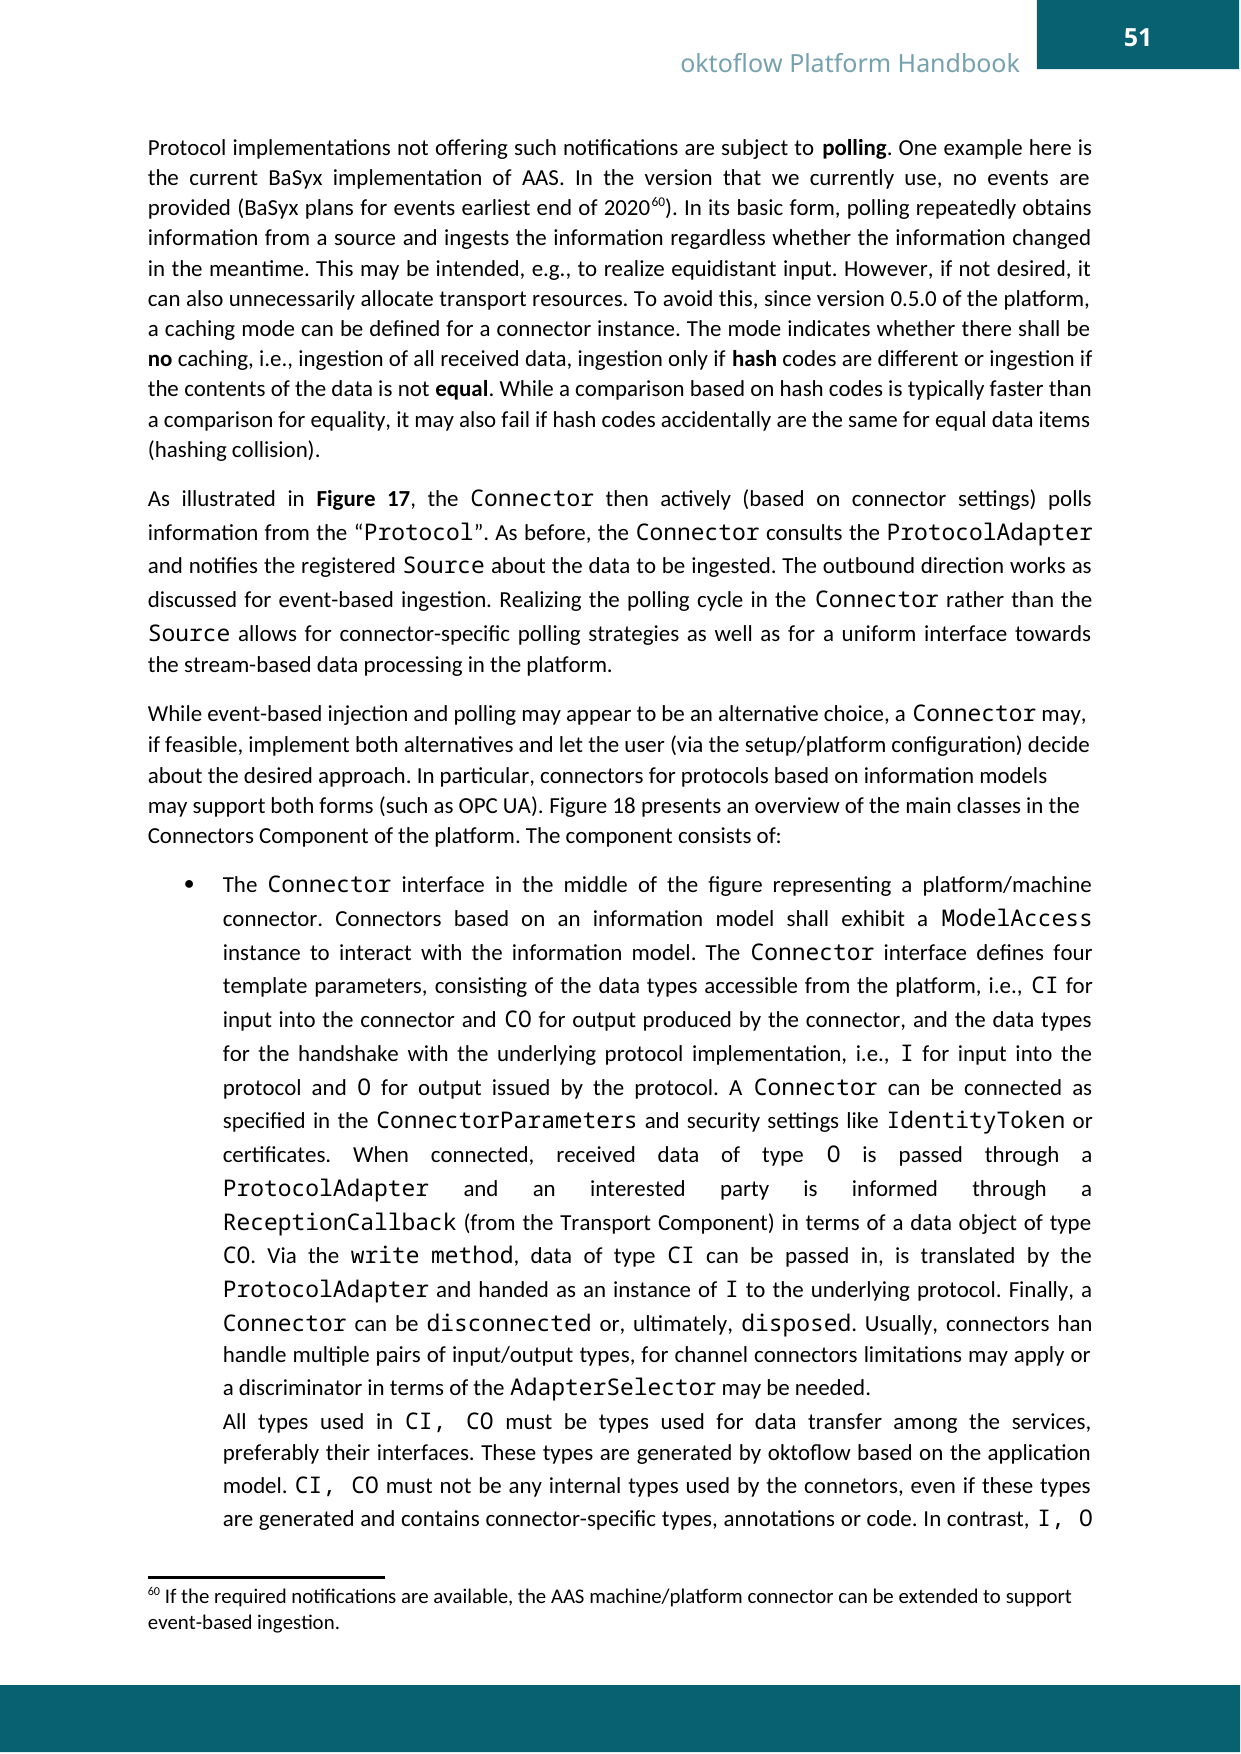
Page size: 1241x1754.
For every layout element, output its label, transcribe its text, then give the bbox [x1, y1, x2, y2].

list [223, 1404, 1093, 1533]
text As illustrated in Figure 17, the Connector then actively (based on connector settings) polls information from the “Protocol”. As before, the Connector consults the ProtocolAdapter and notifies the registered Source about the data to be ingested. The outbound direction works as discussed for event-based ingestion. Realizing the polling cycle in the Connector rather than the Source allows for connector-specific polling strategies as well as for a uniform interface towards the stream-based data processing in the platform. [148, 482, 1093, 678]
text While event-based injection and polling may appear to be an alternative choice, a Connector may, if feasible, implement both alternatives and let the user (via the setup/platform configuration) decide about the desired approach. In particular, connectors for protocols based on information models may support both forms (such as OPC UA). Figure 18 presents an overview of the main classes in the Connectors Component of the platform. The component consists of: [148, 697, 1093, 849]
text Protocol implementations not offering such notifications are subject to polling. One example here is the current BaSyx implementation of AAS. In the version that we currently use, no events are provided (BaSyx plans for events earliest end of 2020). In its basic form, polling repeatedly obtains information from a source and ingests the information regardless whether the information changed in the meantime. This may be intended, e.g., to realize equidistant input. However, if not desired, it can also unnecessarily allocate transport resources. To avoid this, since version 0.5.0 of the platform, a caching mode can be defined for a connector instance. The mode indicates whether there shall be no caching, i.e., ingestion of all received data, ingestion only if hash codes are different or ingestion if the contents of the data is not equal. While a comparison based on hash codes is typically faster than a comparison for equality, it may also fail if hash codes accidentally are the same for equal data items (hashing collision). [148, 133, 1093, 463]
list The Connector interface in the middle of the figure representing a platform/machine connector. Connectors based on an information model shall exhibit a ModelAccess instance to interact with the information model. The Connector interface defines four template parameters, consisting of the data types accessible from the platform, i.e., CI for input into the connector and CO for output produced by the connector, and the data types for the handshake with the underlying protocol implementation, i.e., I for input into the protocol and O for output issued by the protocol. A Connector can be connected as specified in the ConnectorParameters and security settings like IdentityToken or certificates. When connected, received data of type O is passed through a ProtocolAdapter and an interested party is informed through a ReceptionCallback (from the Transport Component) in terms of a data object of type CO. Via the write method, data of type CI can be passed in, is translated by the ProtocolAdapter and handed as an instance of I to the underlying protocol. Finally, a Connector can be disconnected or, ultimately, disposed. Usually, connectors han handle multiple pairs of input/output types, for channel connectors limitations may apply or a discriminator in terms of the AdapterSelector may be needed. [185, 868, 1093, 1402]
